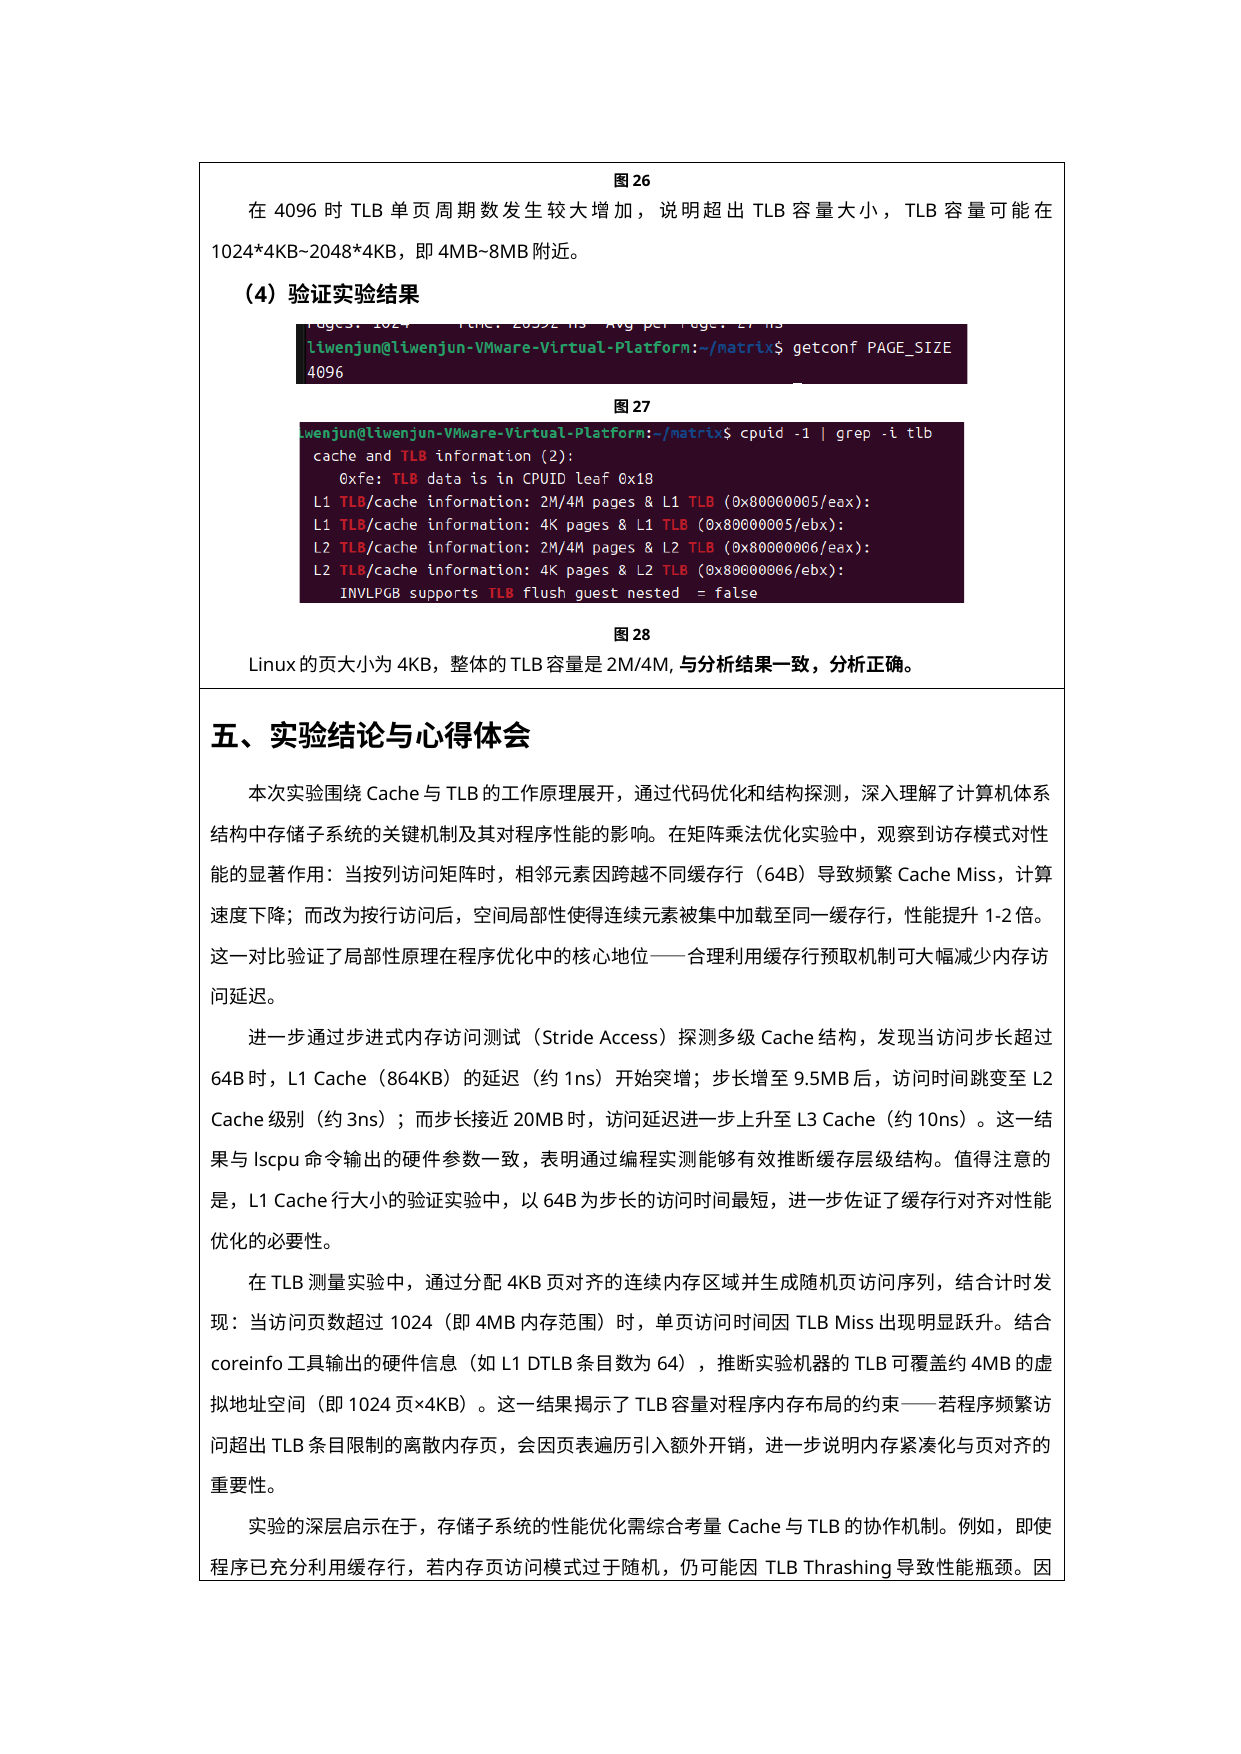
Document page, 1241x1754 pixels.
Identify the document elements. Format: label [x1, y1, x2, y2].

table_cell [200, 163, 1064, 687]
picture [299, 422, 965, 603]
picture [296, 324, 968, 384]
table_cell [200, 689, 1064, 1579]
